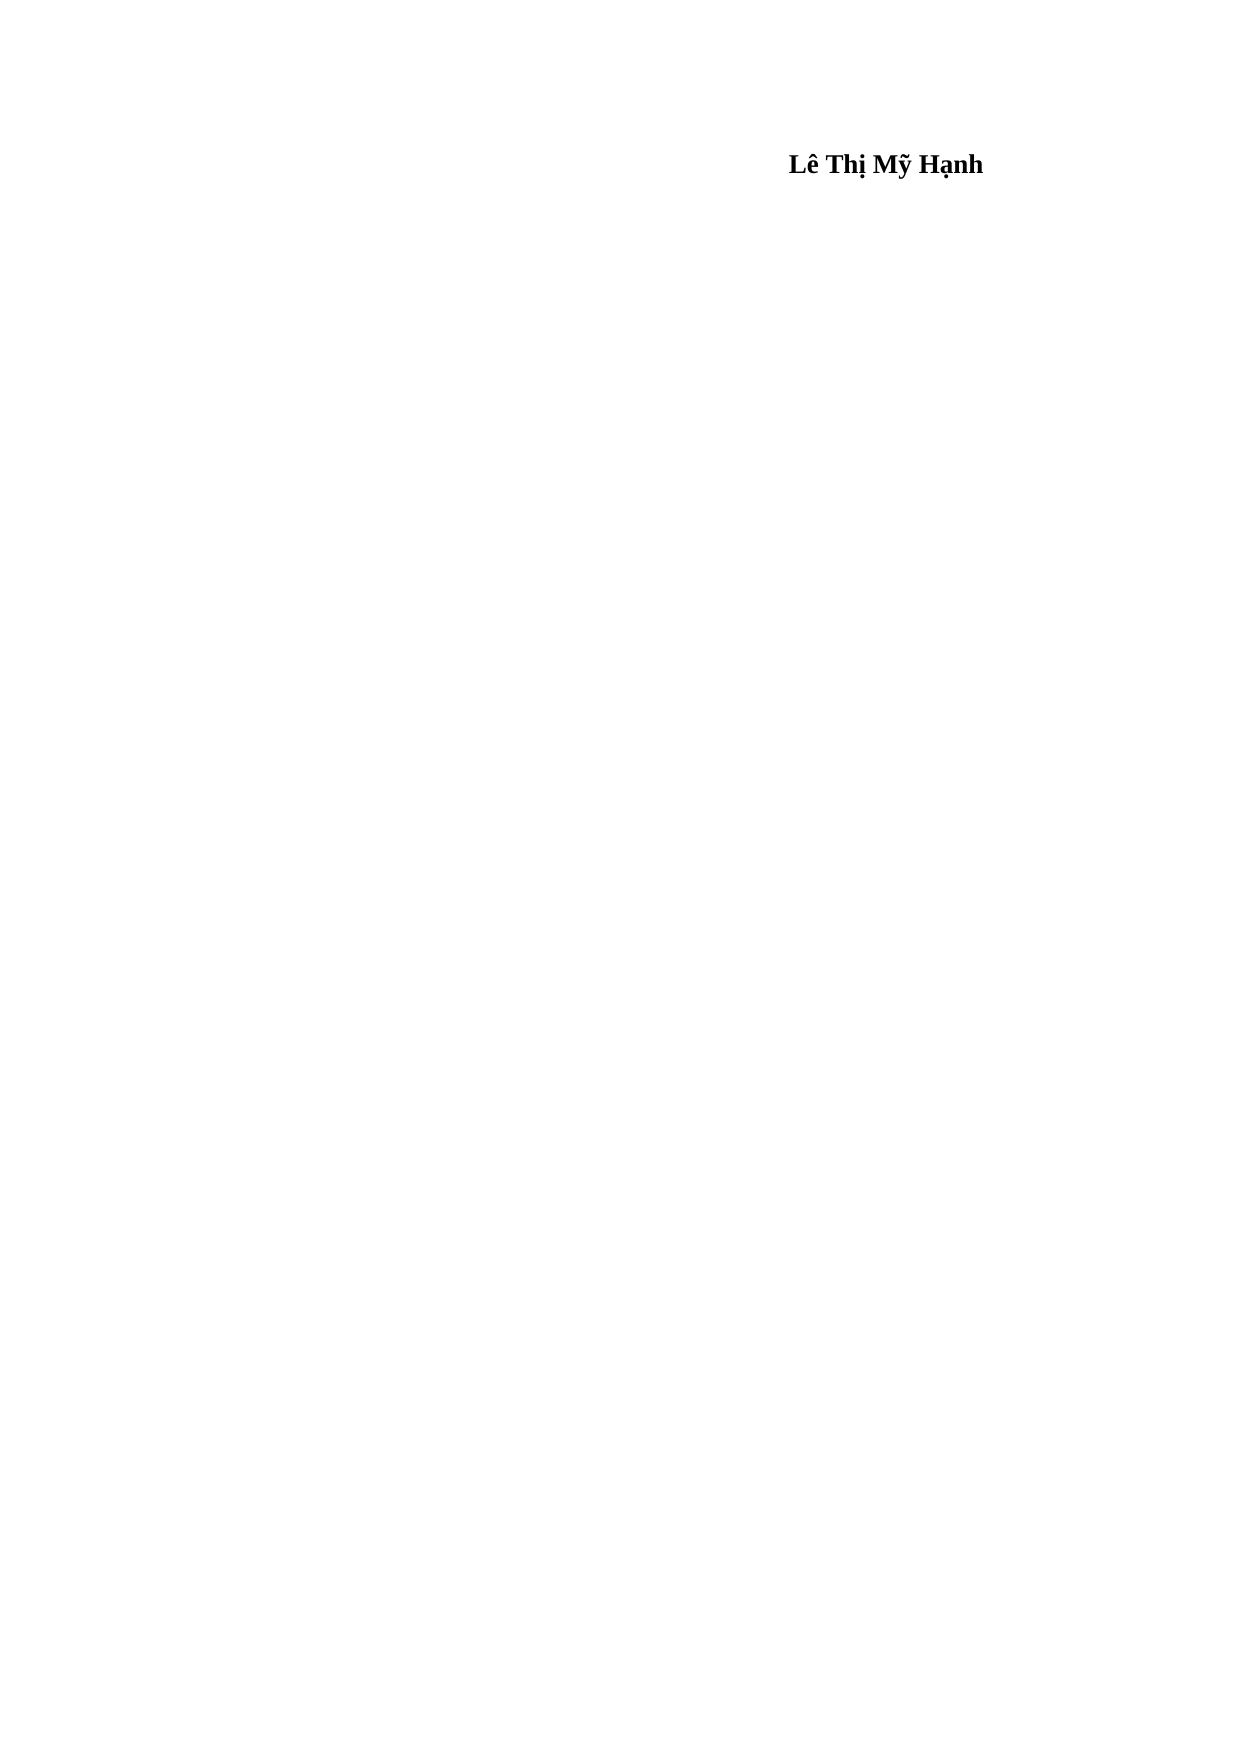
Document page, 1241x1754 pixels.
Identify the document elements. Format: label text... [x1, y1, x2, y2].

text Lê Thị Mỹ Hạnh [177, 148, 1122, 179]
